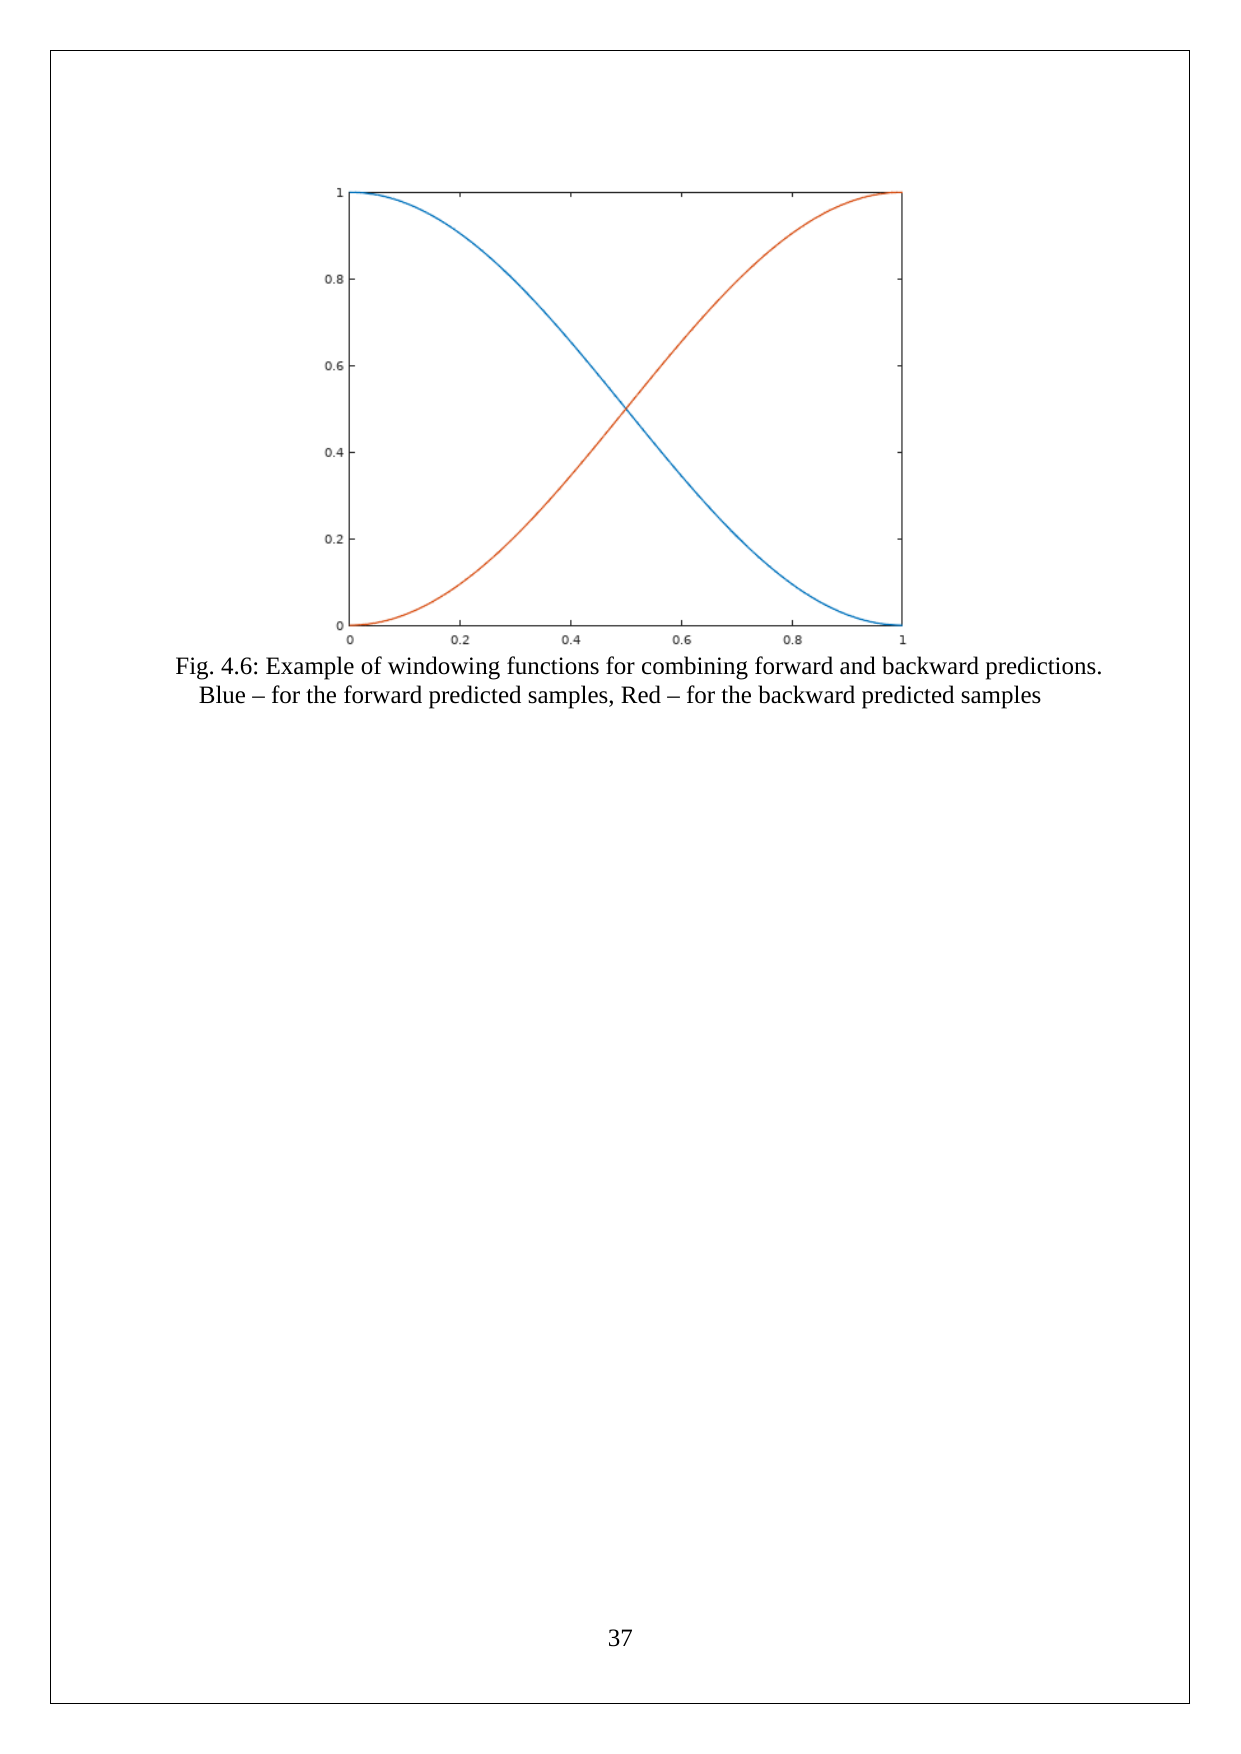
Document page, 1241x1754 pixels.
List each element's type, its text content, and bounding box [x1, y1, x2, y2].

picture [322, 178, 918, 652]
